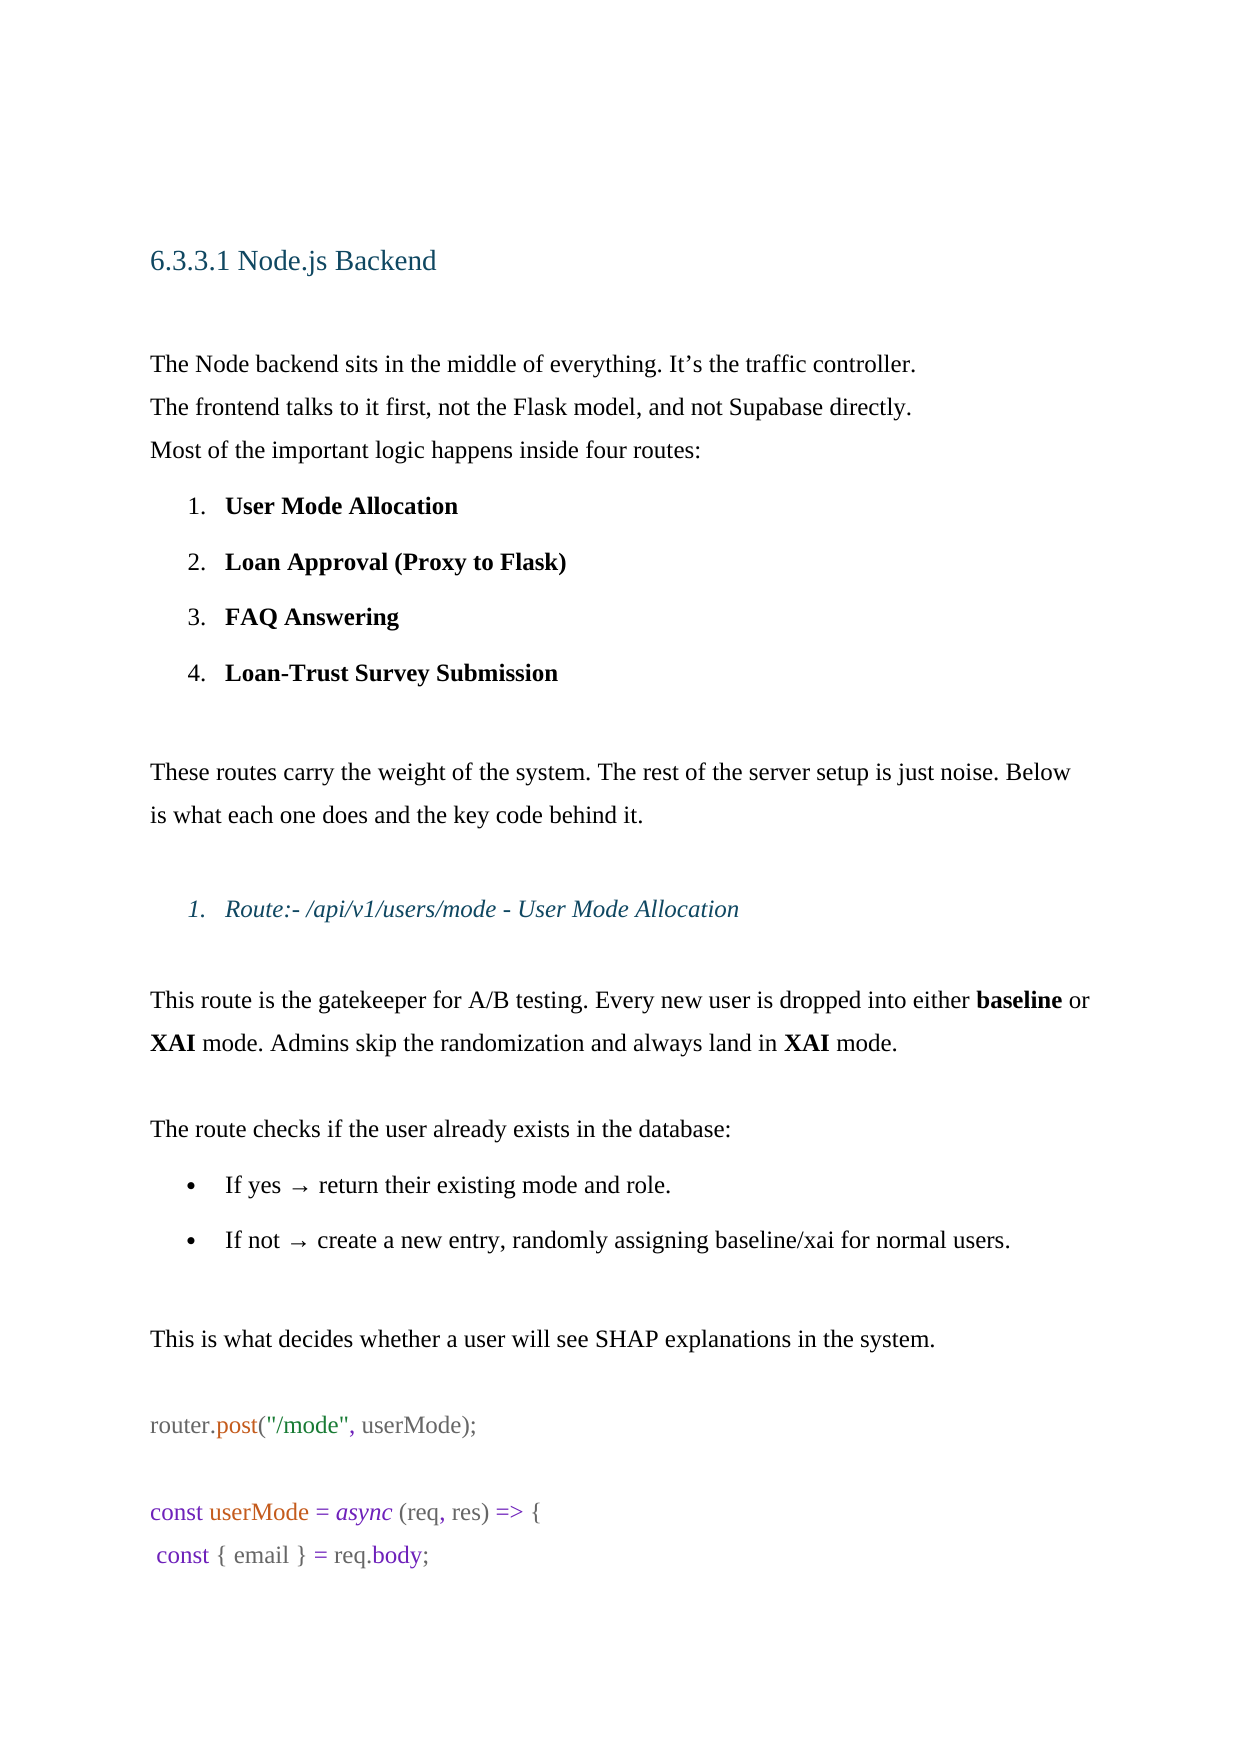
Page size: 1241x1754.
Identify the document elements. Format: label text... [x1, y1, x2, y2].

list User Mode Allocation [187, 491, 1090, 520]
list FAQ Answering [187, 602, 1090, 631]
text const userMode = async (req, res) => { [150, 1497, 1090, 1525]
text These routes carry the weight of the system. The rest of the server setup is just noise. Below is what each one does and the key code behind it. [150, 757, 1090, 828]
text router.post("/mode", userMode); [150, 1410, 1090, 1439]
list If yes → return their existing mode and role. [187, 1170, 1090, 1198]
text The frontend talks to it first, not the Flask model, and not Supabase directly. [150, 392, 1090, 421]
text Most of the important logic happens inside four routes: [150, 435, 1090, 464]
text This is what decides whether a user will see SHAP explanations in the system. [150, 1324, 1090, 1353]
text This route is the gatekeeper for A/B testing. Every new user is dropped into either baseline or XAI mode. Admins skip the randomization and always land in XAI mode. [150, 985, 1090, 1057]
subtitle Route:- /api/v1/users/mode - User Mode Allocation [187, 894, 1090, 923]
list Loan Approval (Proxy to Flask) [187, 547, 1090, 575]
list If not → create a new entry, randomly assigning baseline/xai for normal users. [187, 1225, 1090, 1254]
subtitle 6.3.3.1 Node.js Backend [150, 243, 1090, 277]
text const { email } = req.body; [150, 1540, 1090, 1568]
text The route checks if the user already exists in the database: [150, 1114, 1090, 1143]
text The Node backend sits in the middle of everything. It’s the traffic controller. [150, 349, 1090, 378]
list Loan-Trust Survey Submission [187, 658, 1090, 687]
